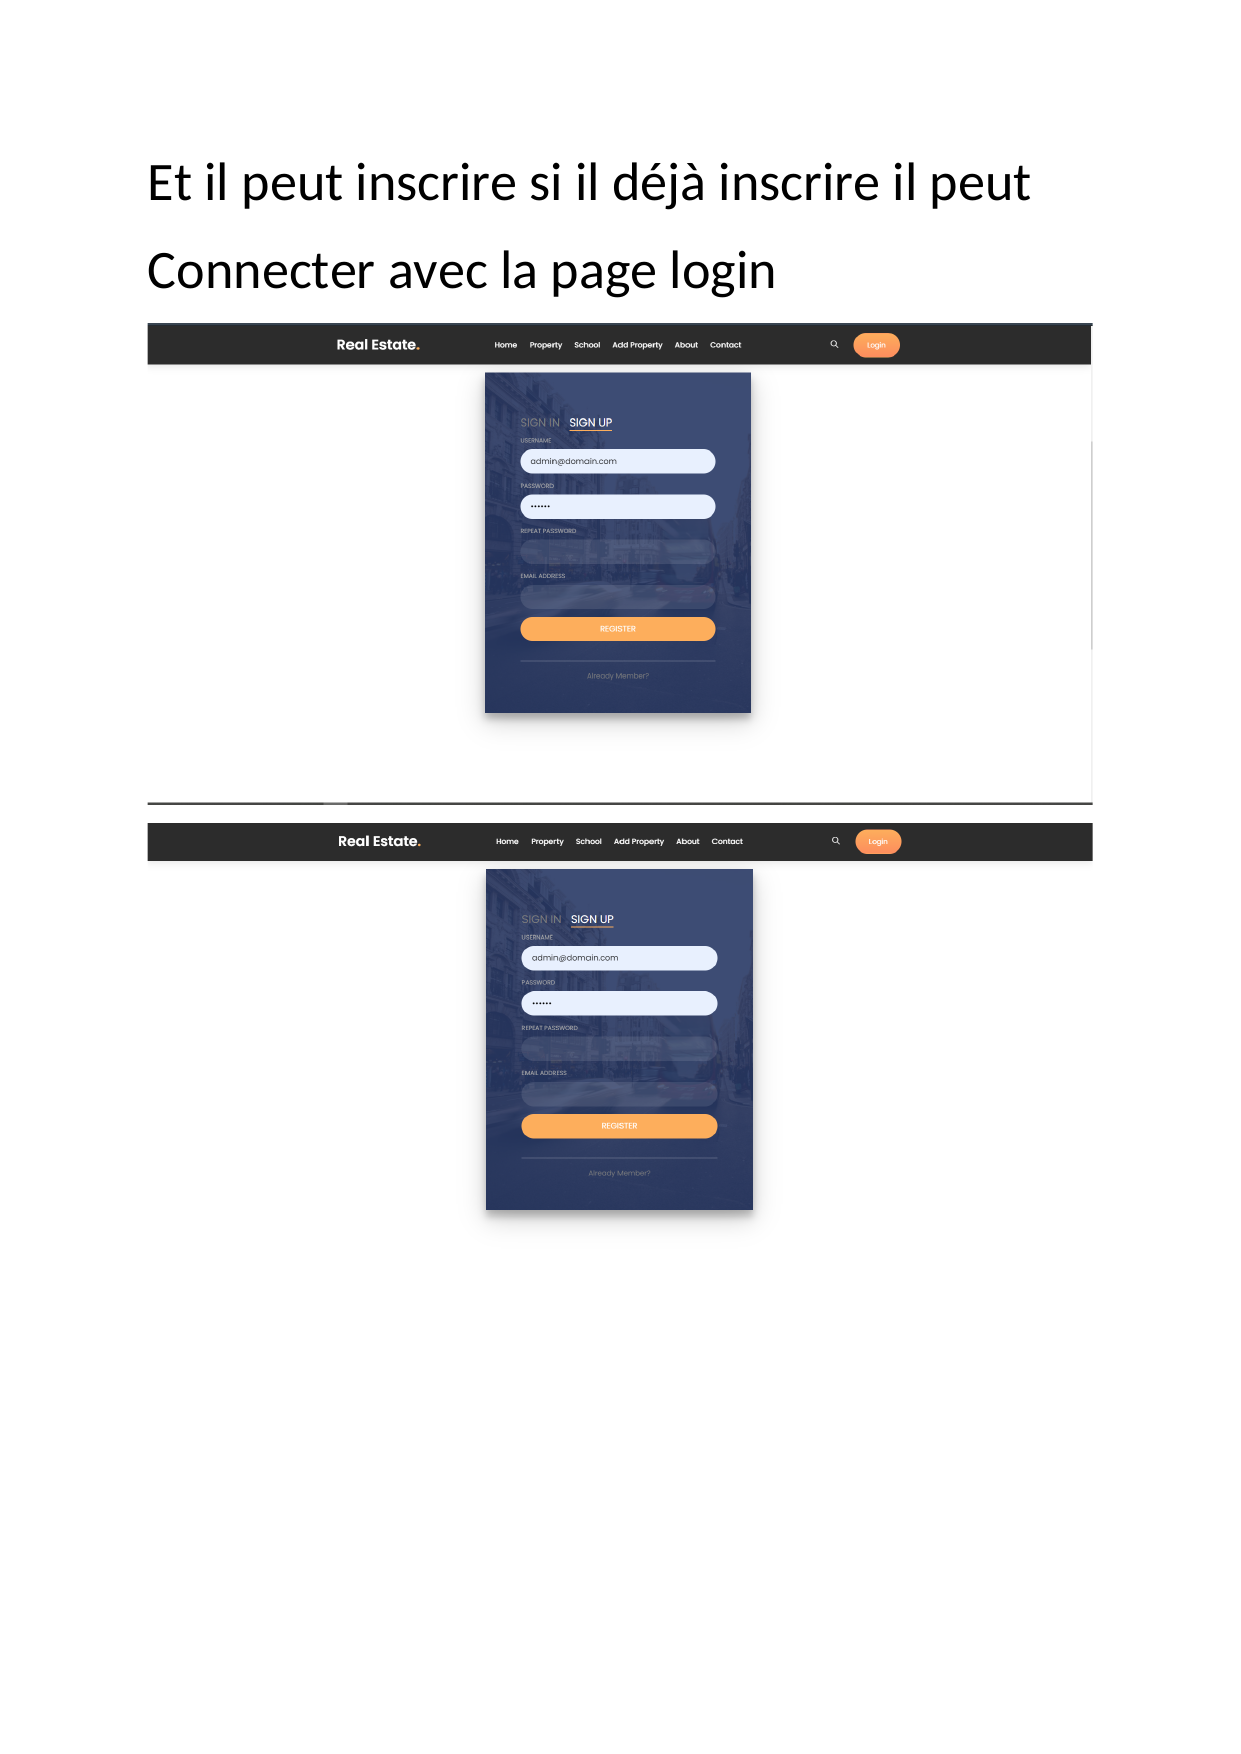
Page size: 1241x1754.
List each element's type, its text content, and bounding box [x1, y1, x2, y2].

picture [147, 323, 1093, 805]
picture [147, 823, 1093, 1300]
text Connecter avec la page login [148, 236, 1093, 302]
text Et il peut inscrire si il déjà inscrire il peut [148, 148, 1093, 214]
